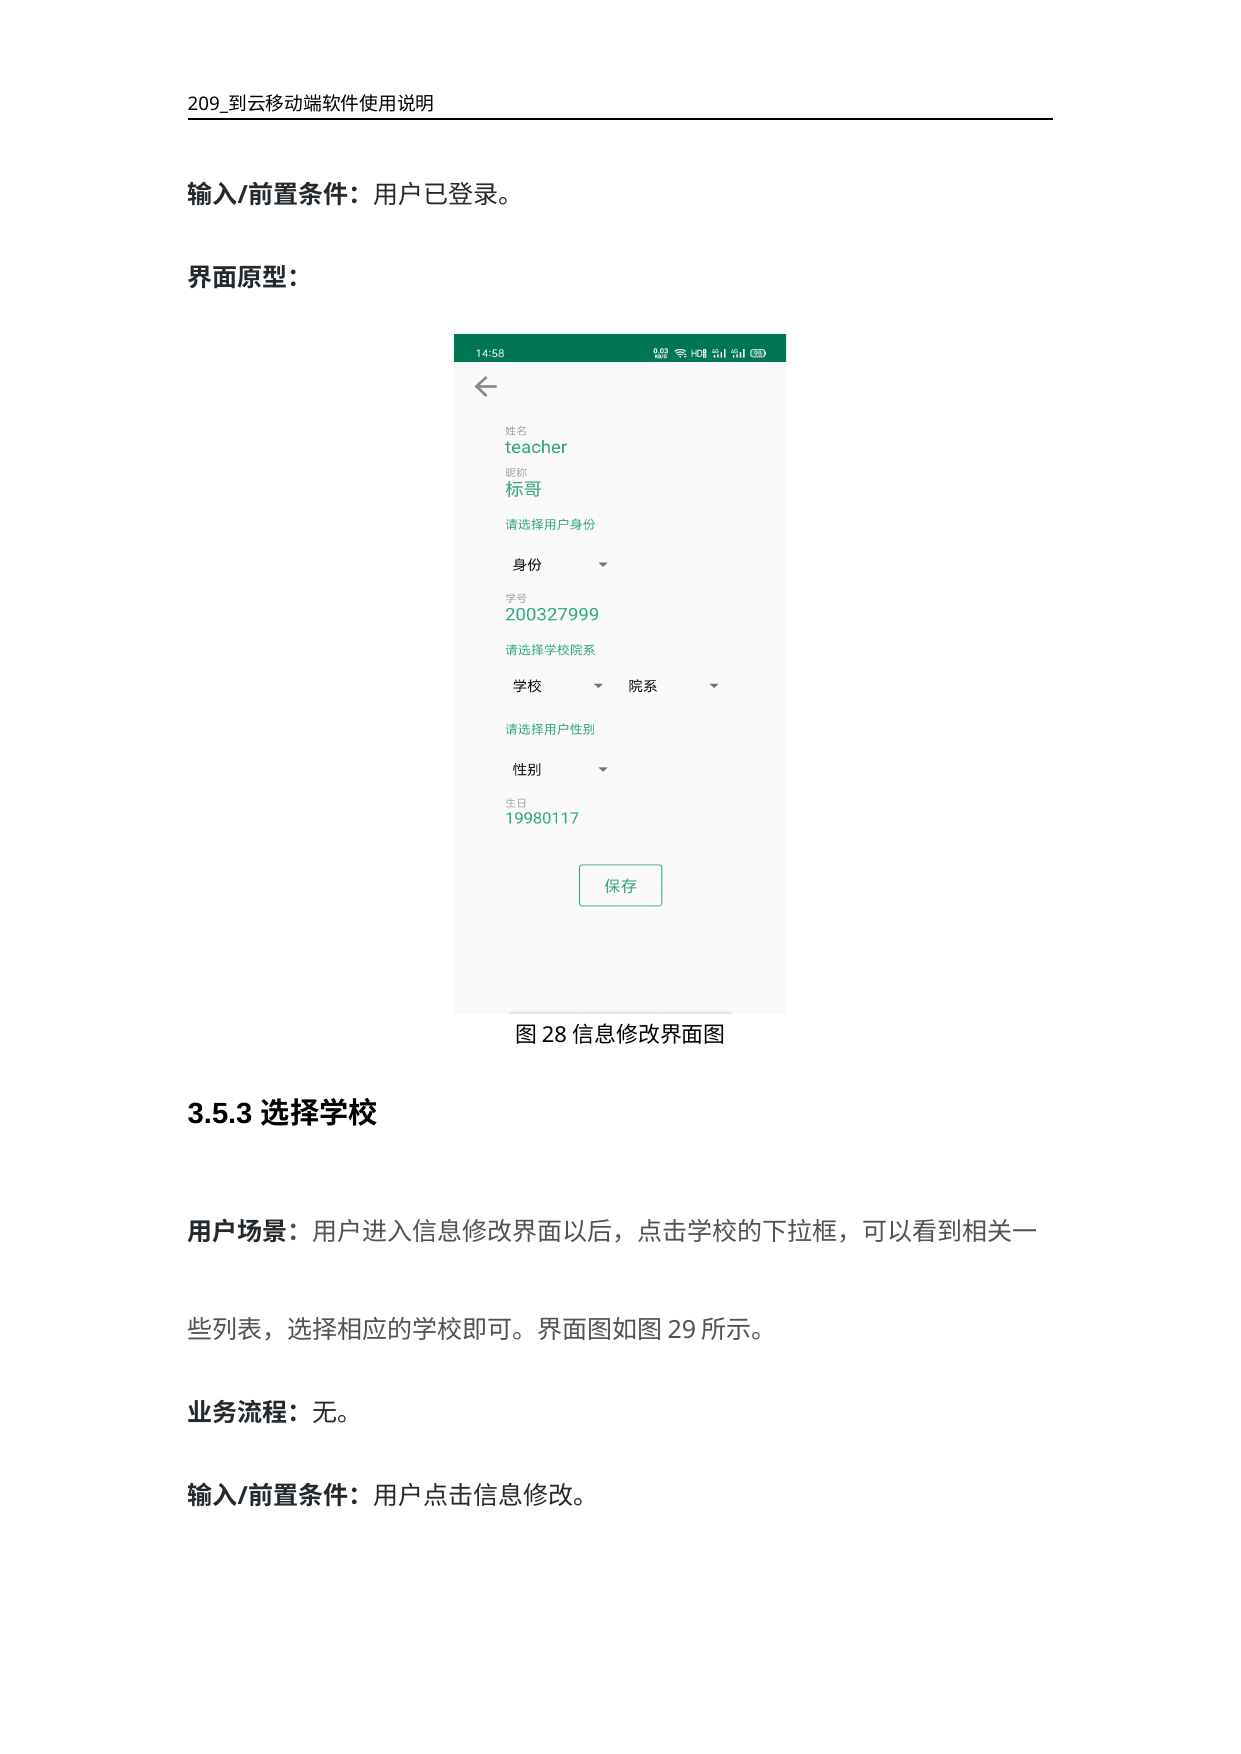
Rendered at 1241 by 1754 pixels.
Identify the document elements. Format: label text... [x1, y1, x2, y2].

picture [454, 334, 787, 1014]
text 界面原型： [187, 243, 1053, 308]
text 图 28 信息修改界面图 [187, 1017, 1053, 1049]
subtitle 3.5.3 选择学校 [187, 1078, 1053, 1143]
text 业务流程：无。 [187, 1378, 1053, 1443]
text 输入/前置条件：用户点击信息修改。 [187, 1461, 1053, 1526]
text 用户场景：用户进入信息修改界面以后，点击学校的下拉框，可以看到相关一些列表，选择相应的学校即可。界面图如图29所示。 [187, 1197, 1053, 1360]
text 输入/前置条件：用户已登录。 [187, 160, 1053, 225]
